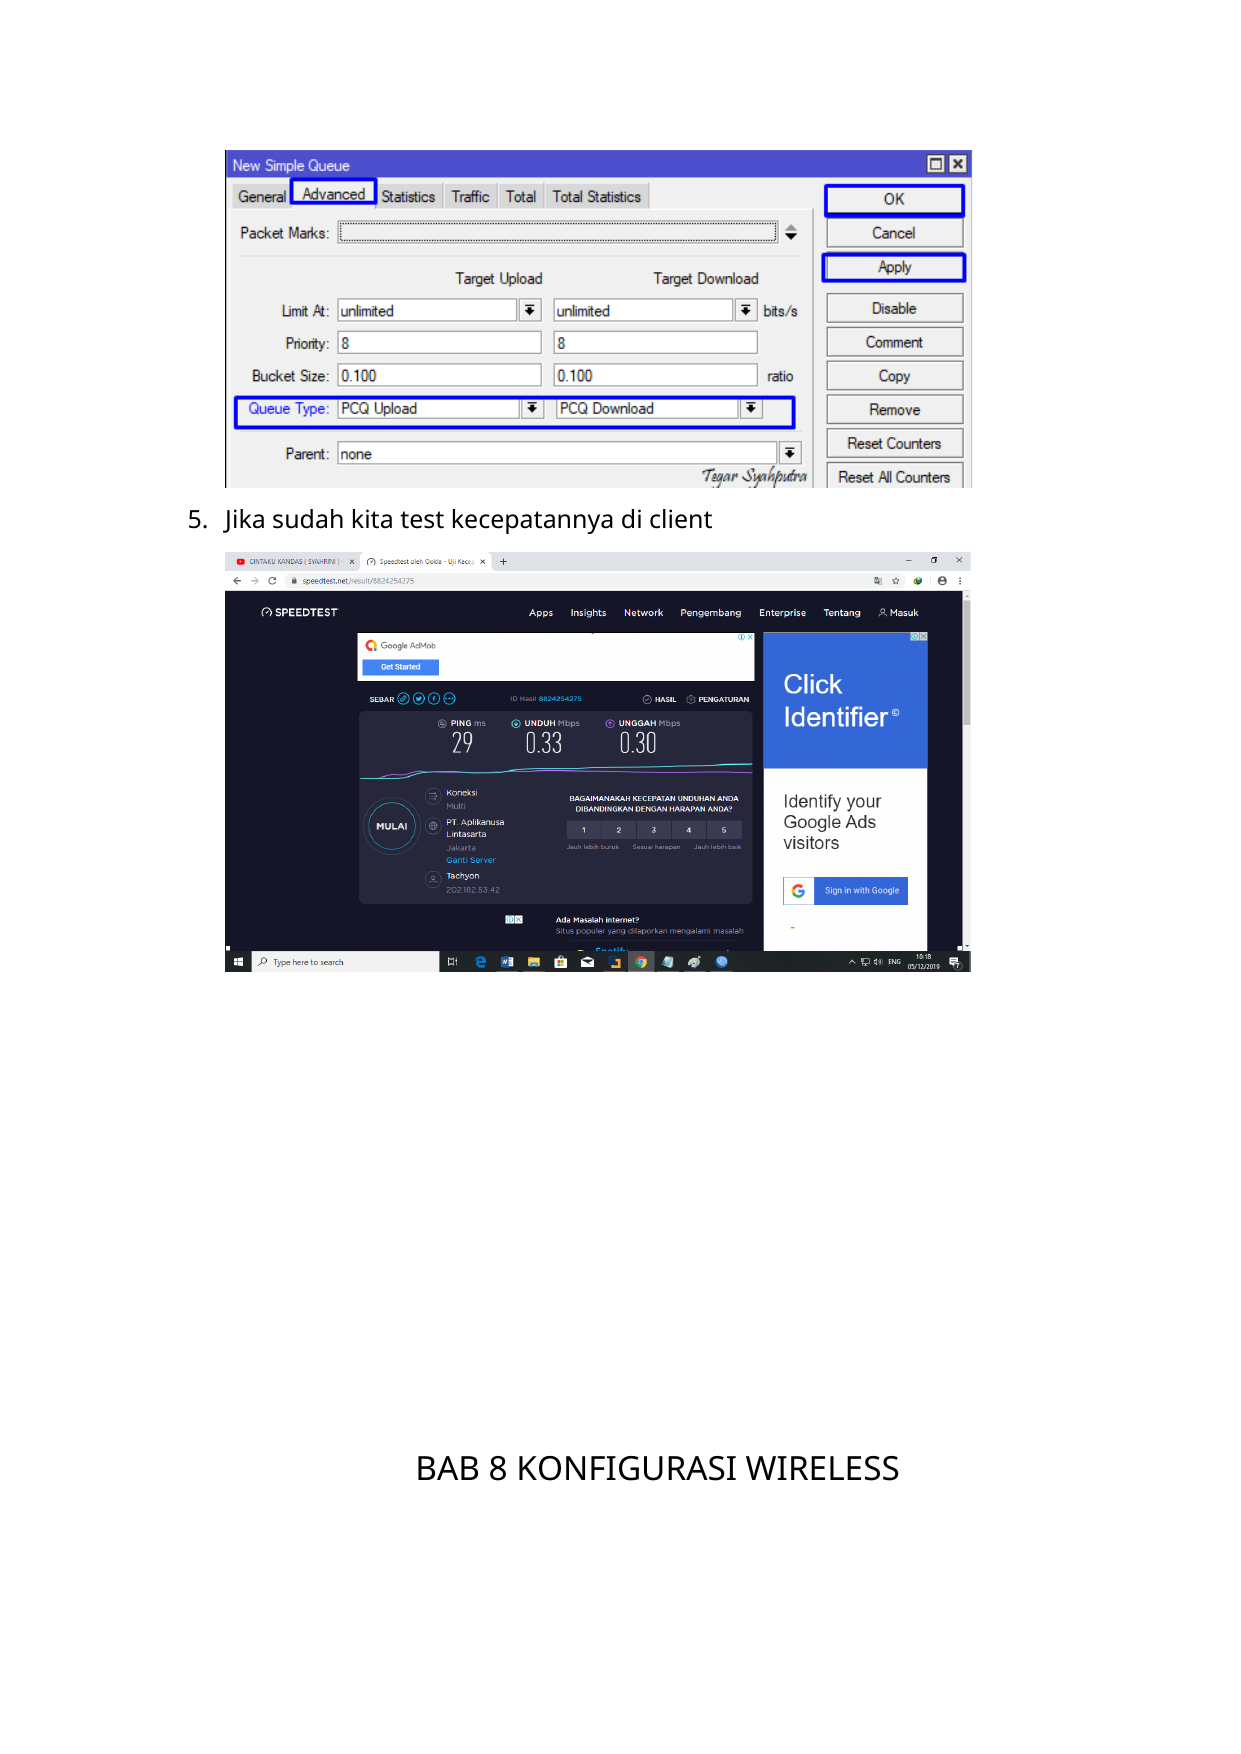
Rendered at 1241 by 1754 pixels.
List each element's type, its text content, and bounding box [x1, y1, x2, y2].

list Jika sudah kita test kecepatannya di client [187, 501, 1090, 535]
picture [225, 150, 973, 488]
list BAB 8 KONFIGURASI WIRELESS [225, 1445, 1090, 1490]
picture [225, 552, 971, 972]
